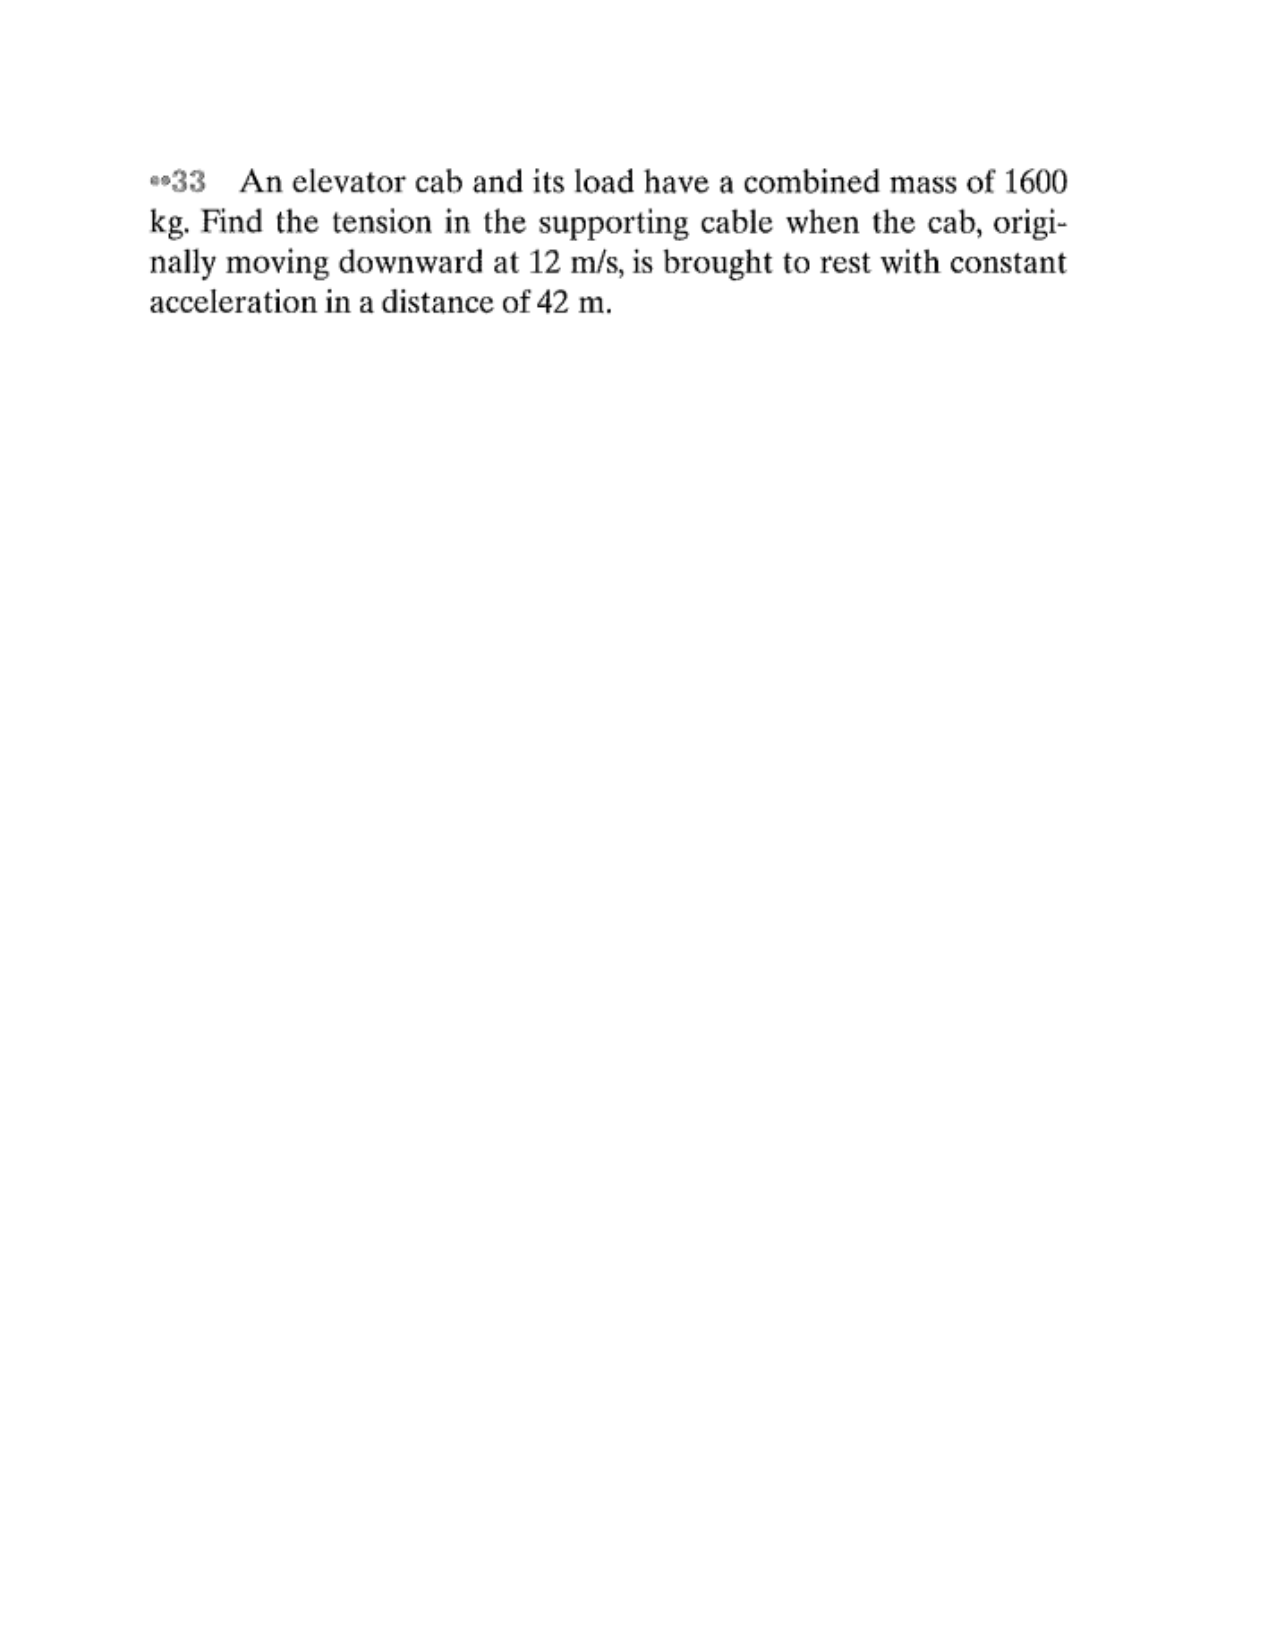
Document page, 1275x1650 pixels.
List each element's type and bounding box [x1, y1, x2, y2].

picture [135, 150, 1079, 324]
